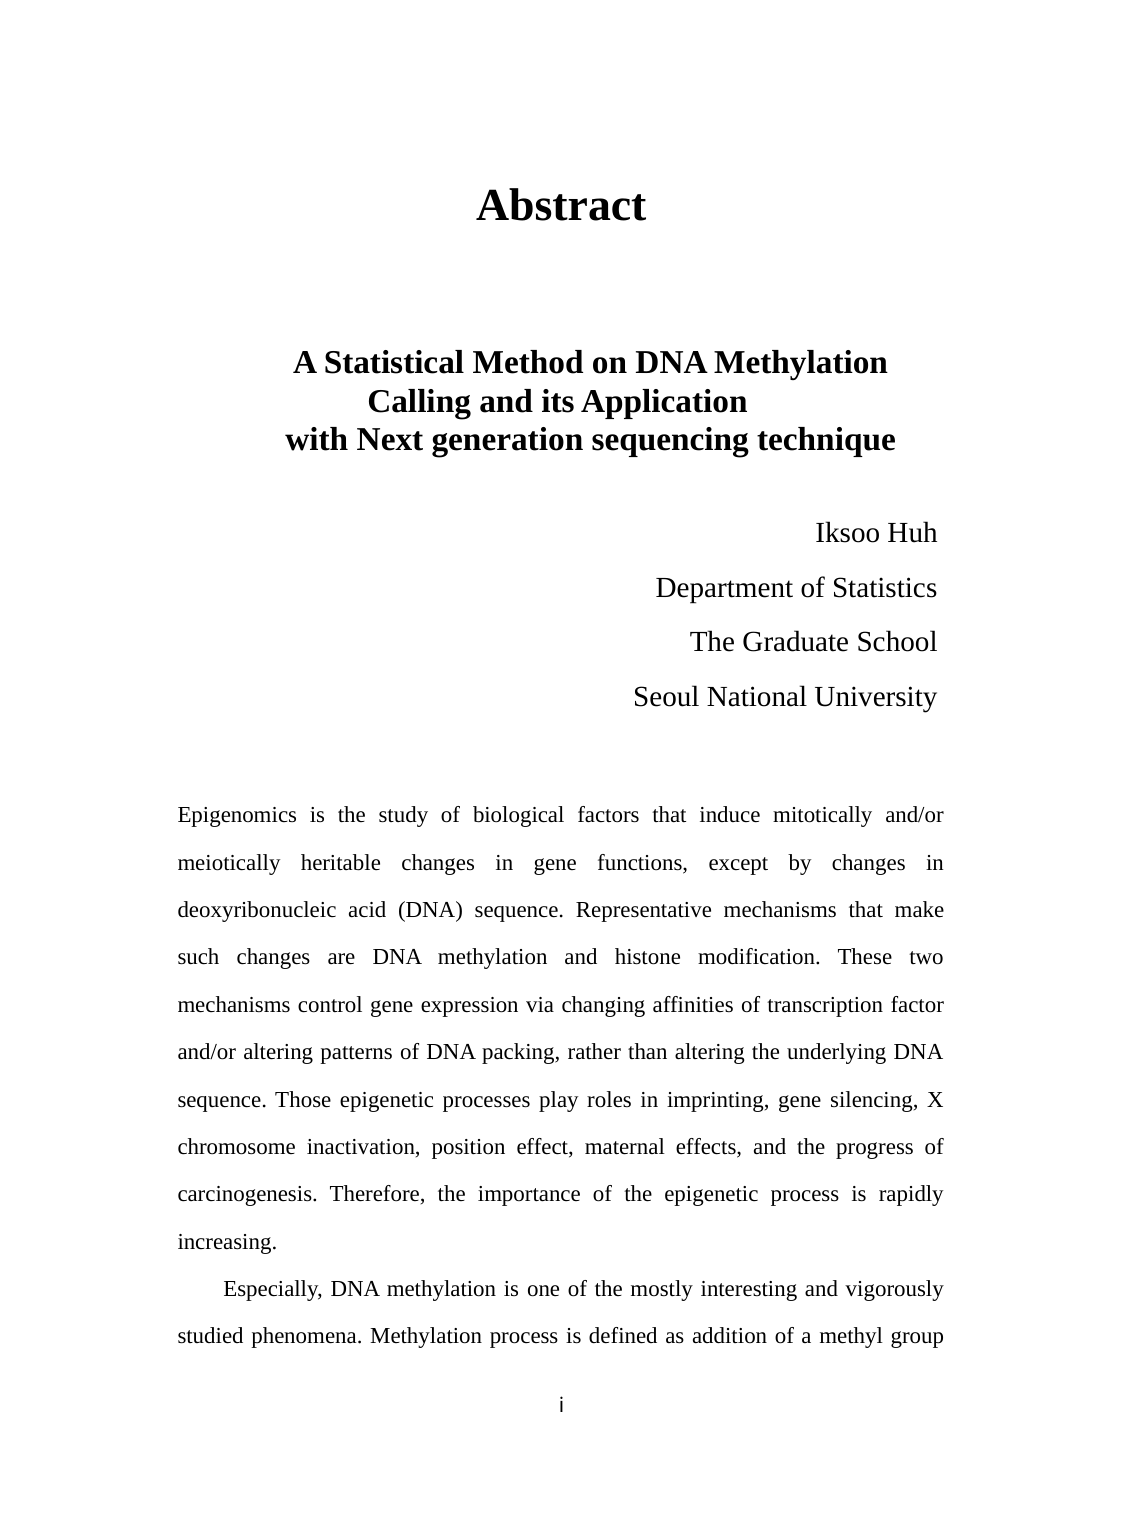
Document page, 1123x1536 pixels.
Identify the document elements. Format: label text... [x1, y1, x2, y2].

text A Statistical Method on DNA Methylation Calling and its Application [177, 343, 937, 419]
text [177, 1275, 945, 1349]
text Abstract [177, 177, 945, 230]
text Seoul National University [177, 679, 937, 712]
text with Next generation sequencing technique [177, 419, 937, 458]
text Iksoo Huh [177, 516, 937, 549]
text Epigenomics is the study of biological factors that induce mitotically and/or meiotically heritable changes in gene functions, except by changes in deoxyribonucleic acid (DNA) sequence. Representative mechanisms that make such changes are DNA methylation and histone modification. These two mechanisms control gene expression via changing affinities of transcription factor and/or altering patterns of DNA packing, rather than altering the underlying DNA sequence. Those epigenetic processes play roles in imprinting, gene silencing, X chromosome inactivation, position effect, maternal effects, and the progress of carcinogenesis. Therefore, the importance of the epigenetic process is rapidly increasing. [177, 801, 945, 1254]
text Department of Statistics [177, 570, 937, 603]
text The Graduate School [177, 624, 937, 658]
